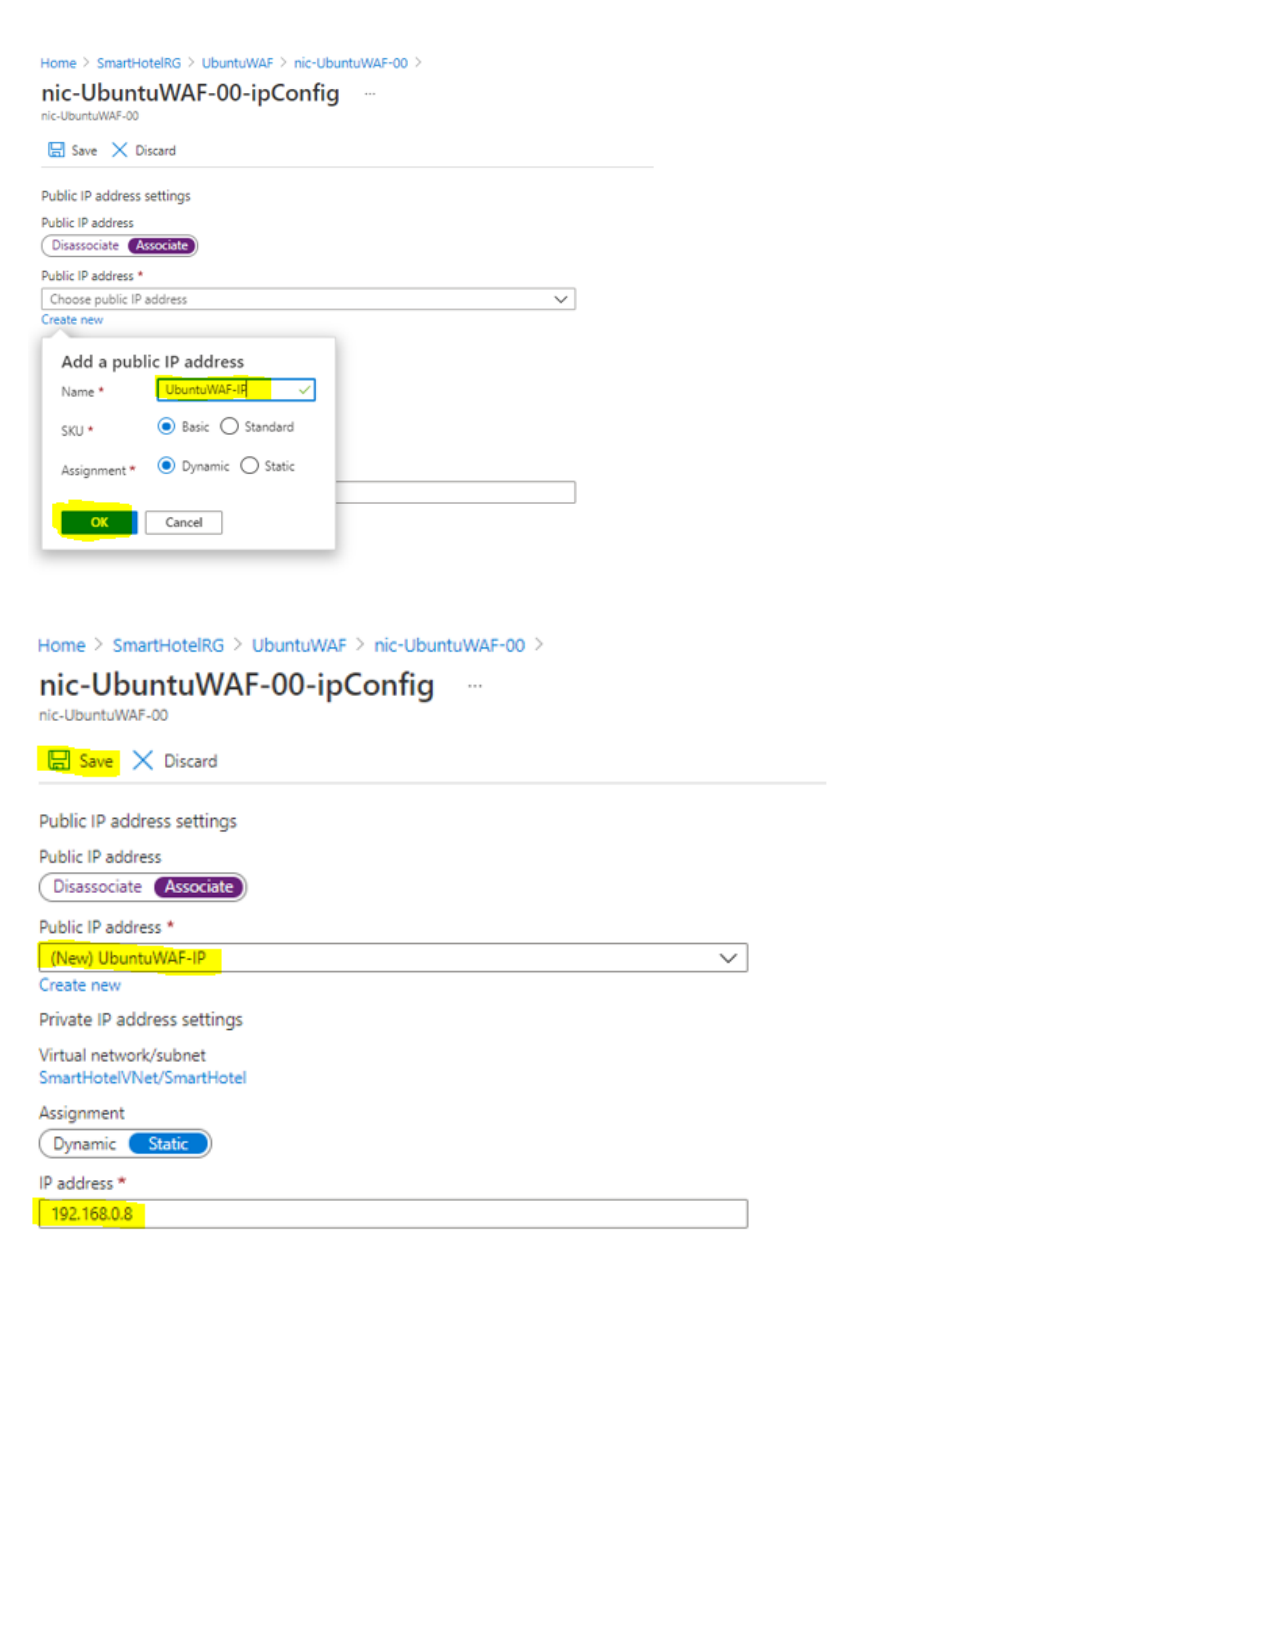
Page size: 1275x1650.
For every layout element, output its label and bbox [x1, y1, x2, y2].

picture [28, 46, 654, 596]
picture [28, 624, 827, 1312]
